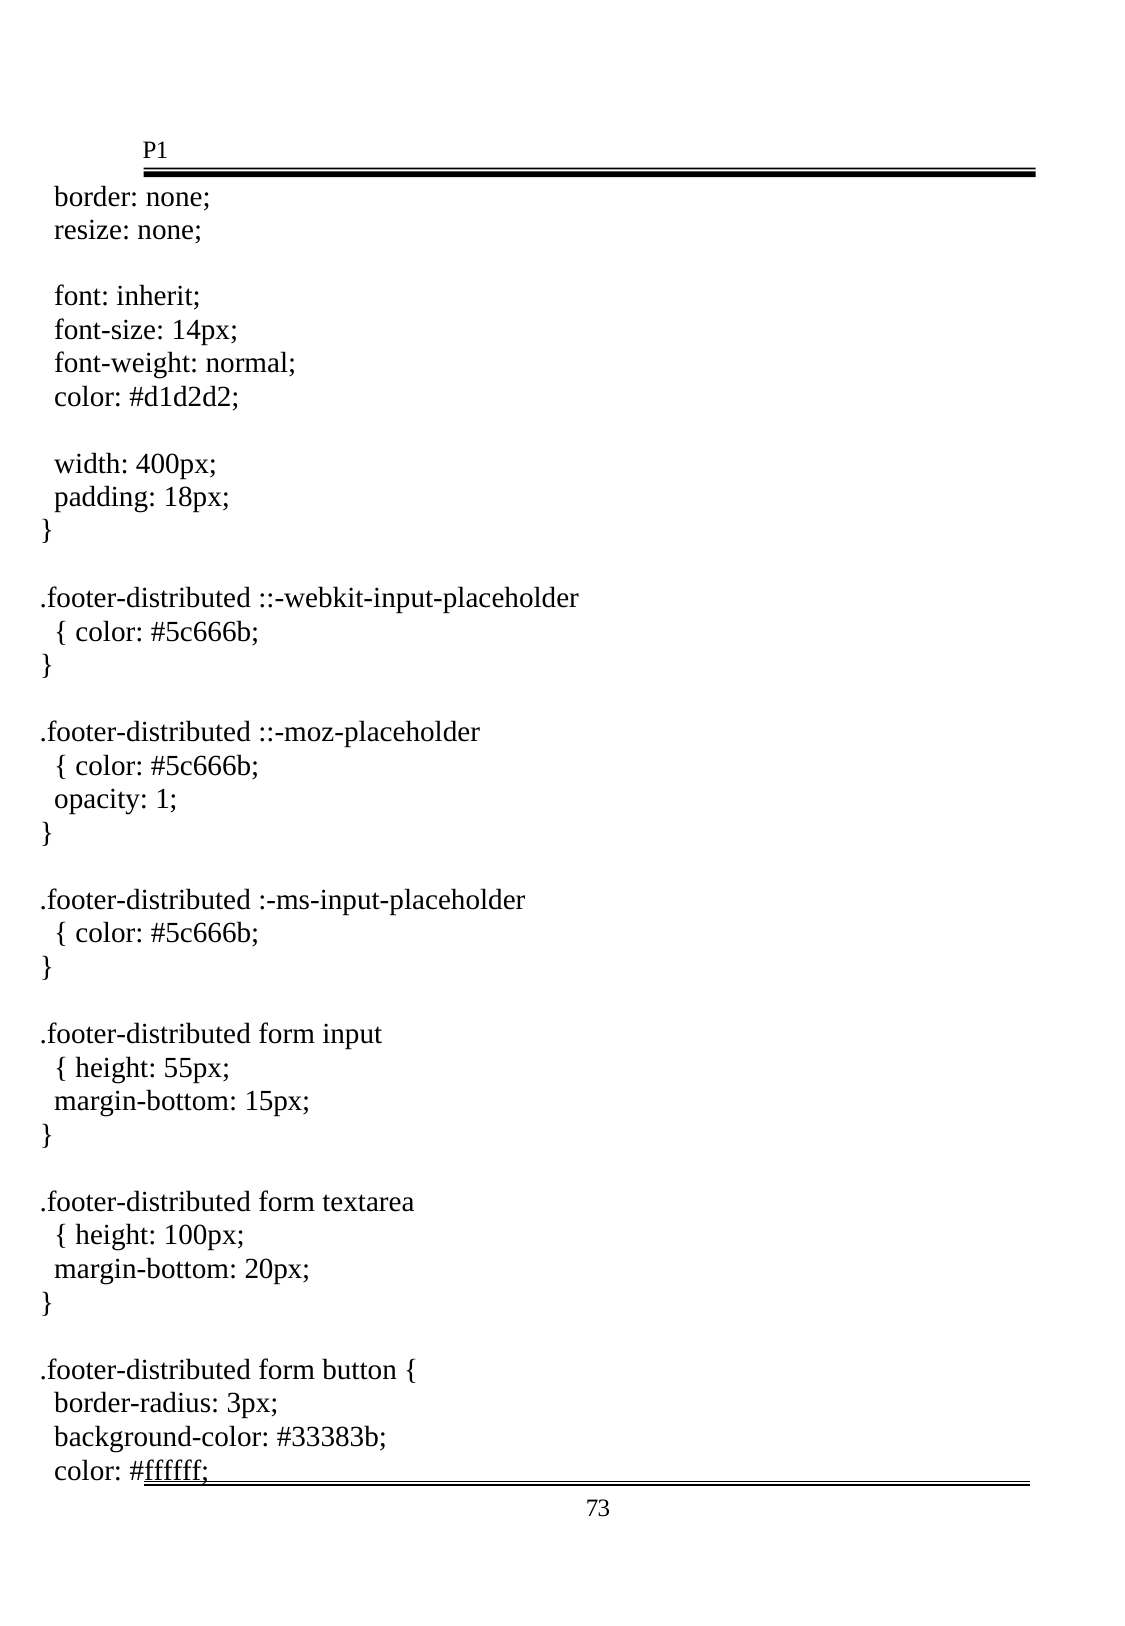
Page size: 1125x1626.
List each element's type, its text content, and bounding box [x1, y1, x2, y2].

text .footer-distributed :-ms-input-placeholder { color: #5c666b; [39, 882, 608, 949]
text } [39, 647, 1098, 681]
text .footer-distributed ::-webkit-input-placeholder { color: #5c666b; [39, 580, 608, 647]
text } [39, 1117, 1098, 1151]
text .footer-distributed ::-moz-placeholder { color: #5c666b; [39, 714, 509, 781]
text opacity: 1; [54, 781, 1098, 815]
text } [39, 815, 1098, 848]
text } [39, 949, 1098, 983]
text border: none; resize: none; [54, 179, 262, 246]
text width: 400px; padding: 18px; [54, 446, 306, 513]
text } [39, 513, 1098, 546]
text .footer-distributed form button { border-radius: 3px; background-color: #33383b; [39, 1352, 418, 1452]
text .footer-distributed form textarea { height: 100px; [39, 1184, 493, 1251]
text } [39, 1285, 1098, 1318]
text margin-bottom: 15px; [54, 1083, 1098, 1117]
text color: #ffffff; [54, 1453, 1098, 1486]
text .footer-distributed form input { height: 55px; [39, 1016, 466, 1083]
text margin-bottom: 20px; [54, 1251, 1098, 1285]
text font: inherit; font-size: 14px; [54, 278, 238, 346]
text font-weight: normal; color: #d1d2d2; [54, 346, 306, 413]
